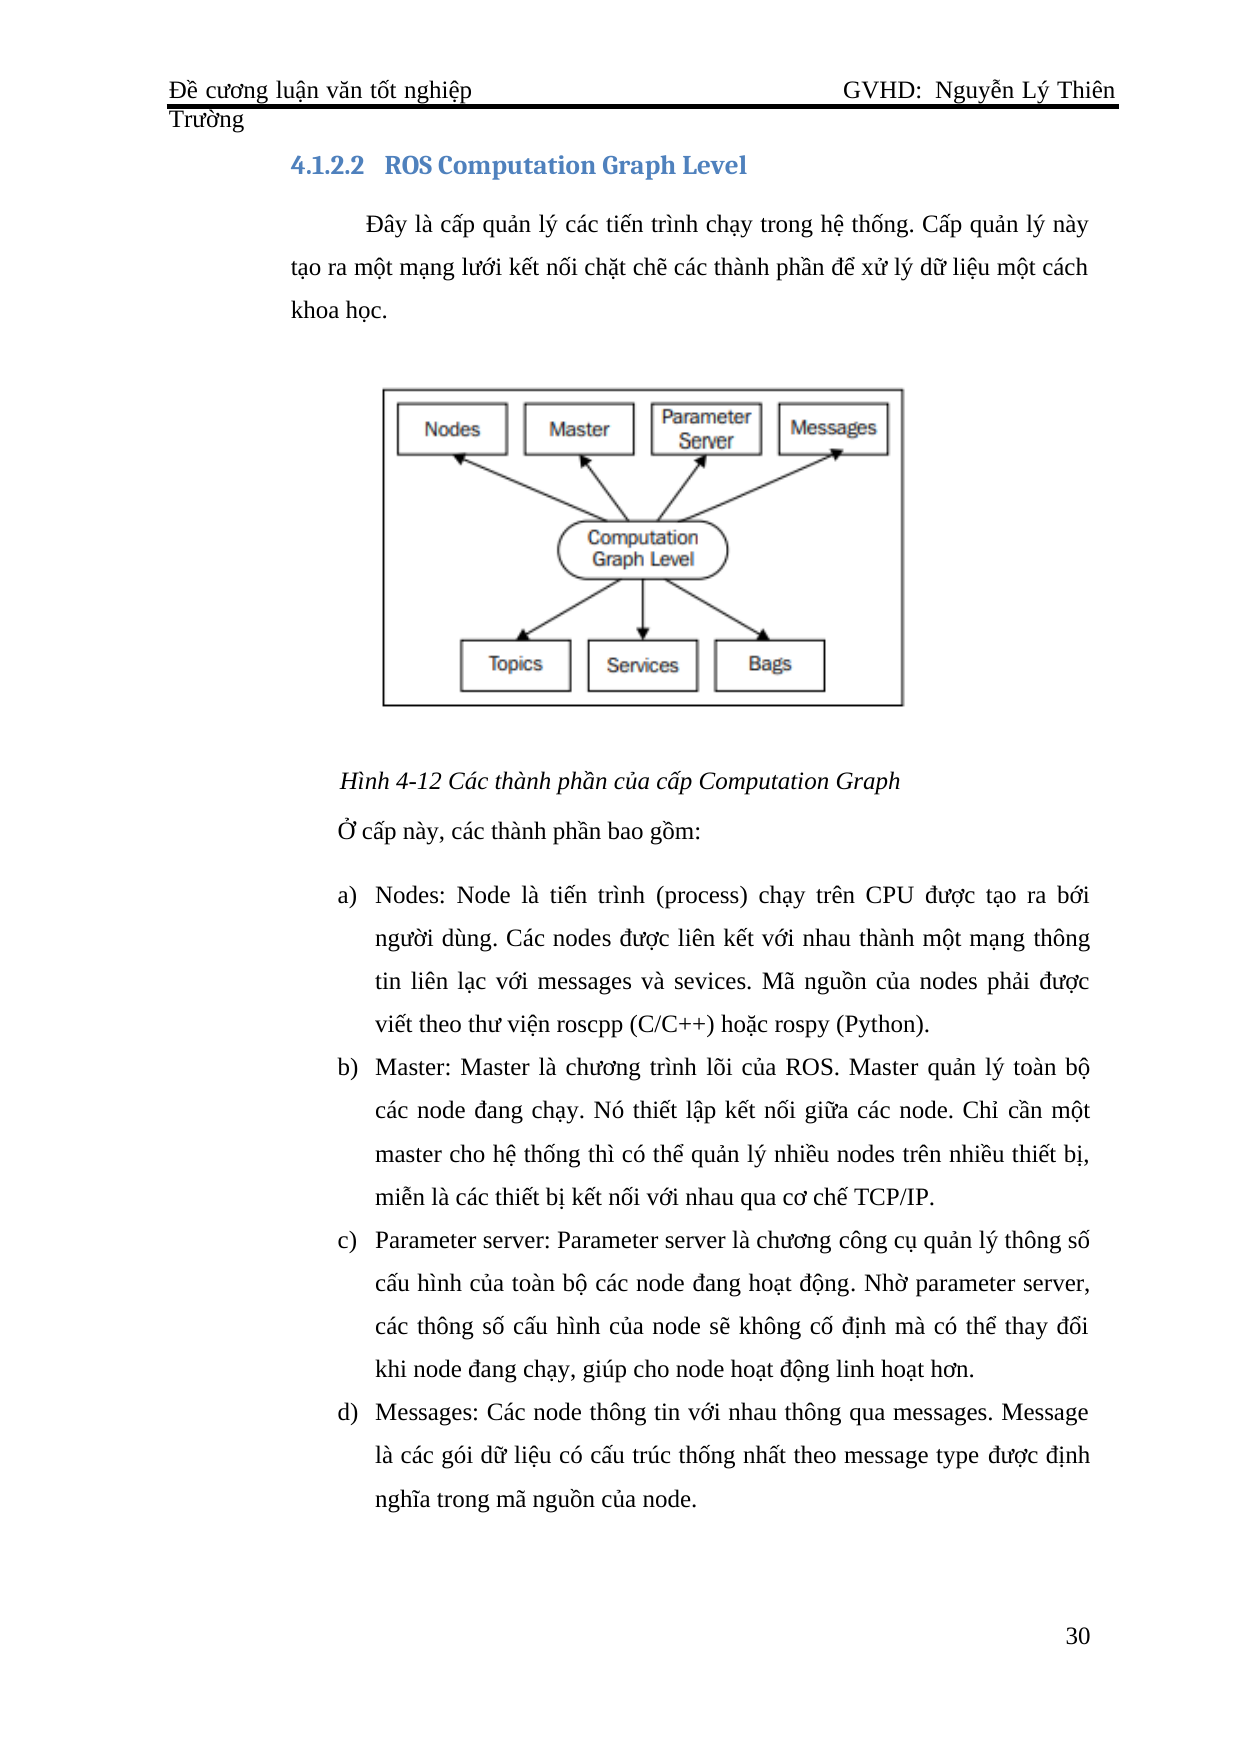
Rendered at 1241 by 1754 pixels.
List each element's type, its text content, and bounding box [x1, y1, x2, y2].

subtitle ROS Computation Graph Level [291, 150, 1090, 181]
list Messages: Các node thông tin với nhau thông qua messages. Message là các gói dữ liệu có cấu trúc thống nhất theo message type được định nghĩa trong mã nguồn của node. [337, 1397, 1090, 1512]
text Đây là cấp quản lý các tiến trình chạy trong hệ thống. Cấp quản lý này tạo ra một mạng lưới kết nối chặt chẽ các thành phần để xử lý dữ liệu một cách khoa học. [291, 209, 1090, 324]
picture [320, 359, 995, 732]
list Parameter server: Parameter server là chương công cụ quản lý thông số cấu hình của toàn bộ các node đang hoạt động. Nhờ parameter server, các thông số cấu hình của node sẽ không cố định mà có thể thay đổi khi node đang chạy, giúp cho node hoạt động linh hoạt hơn. [337, 1225, 1090, 1383]
list Nodes: Node là tiến trình (process) chạy trên CPU được tạo ra bới người dùng. Các nodes được liên kết với nhau thành một mạng thông tin liên lạc với messages và sevices. Mã nguồn của nodes phải được viết theo thư viện roscpp (C/C++) hoặc rospy (Python). [337, 880, 1090, 1038]
text Ở cấp này, các thành phần bao gồm: [262, 816, 1090, 845]
list Master: Master là chương trình lõi của ROS. Master quản lý toàn bộ các node đang chạy. Nó thiết lập kết nối giữa các node. Chỉ cần một master cho hệ thống thì có thể quản lý nhiều nodes trên nhiều thiết bị, miễn là các thiết bị kết nối với nhau qua cơ chế TCP/IP. [337, 1052, 1090, 1211]
